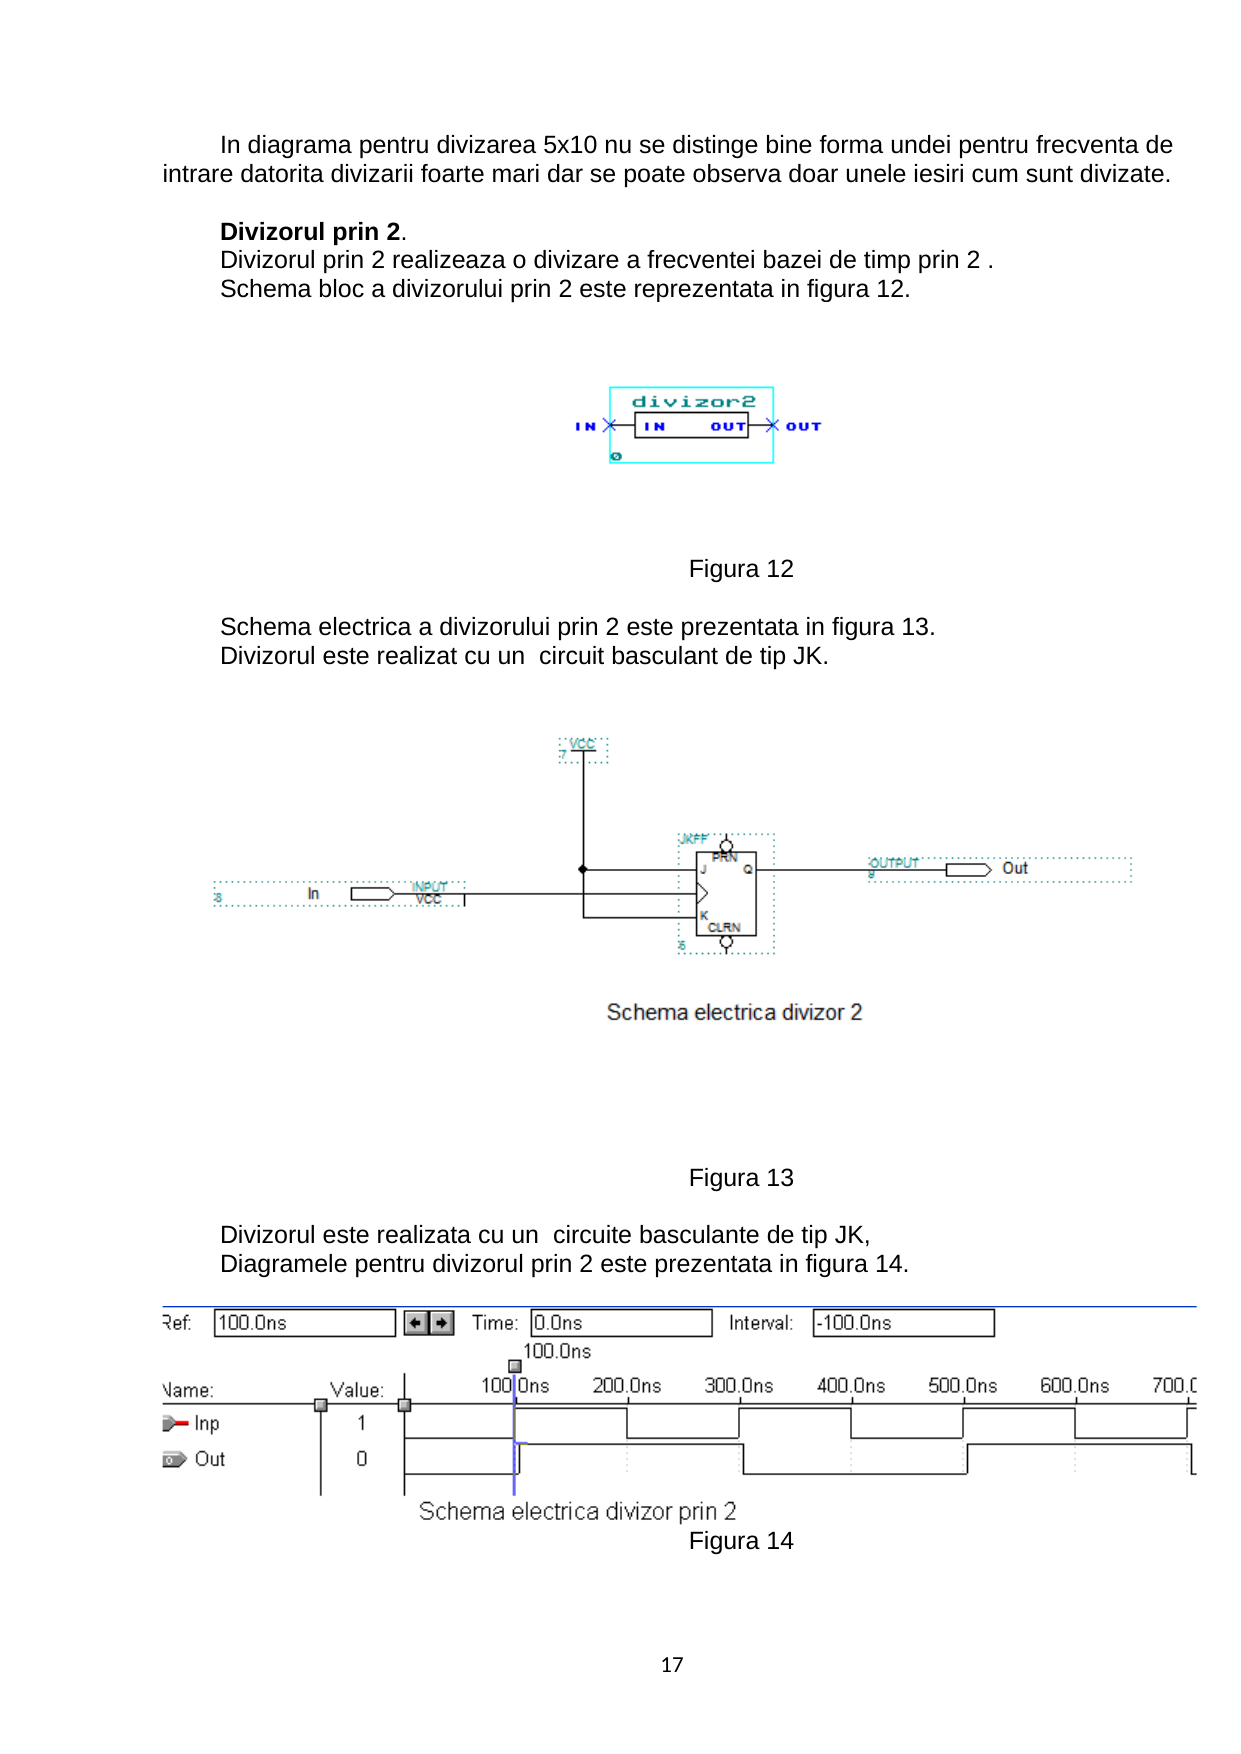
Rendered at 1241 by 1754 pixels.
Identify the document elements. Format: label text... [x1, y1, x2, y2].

text Figura 12 [244, 554, 1181, 583]
text Schema bloc a divizorului prin 2 este reprezentata in figura 12. [162, 274, 1181, 303]
text Schema electrica a divizorului prin 2 este prezentata in figura 13. [162, 612, 1181, 641]
text In diagrama pentru divizarea 5x10 nu se distinge bine forma undei pentru frecventa de intrare datorita divizarii foarte mari dar se poate observa doar unele iesiri cum sunt divizate. [162, 130, 1181, 188]
text Divizorul prin 2. [162, 217, 1181, 245]
text Divizorul este realizata cu un circuite basculante de tip JK, [162, 1220, 1181, 1249]
text Figura 13 [244, 1163, 1181, 1192]
picture [520, 302, 880, 555]
text Divizorul este realizat cu un circuit basculant de tip JK. [162, 641, 1181, 669]
text Divizorul prin 2 realizeaza o divizare a frecventei bazei de timp prin 2 . [162, 245, 1181, 274]
picture [162, 1306, 1197, 1526]
picture [162, 698, 1196, 1135]
text Figura 14 [244, 1526, 1181, 1555]
text Diagramele pentru divizorul prin 2 este prezentata in figura 14. [162, 1249, 1181, 1278]
